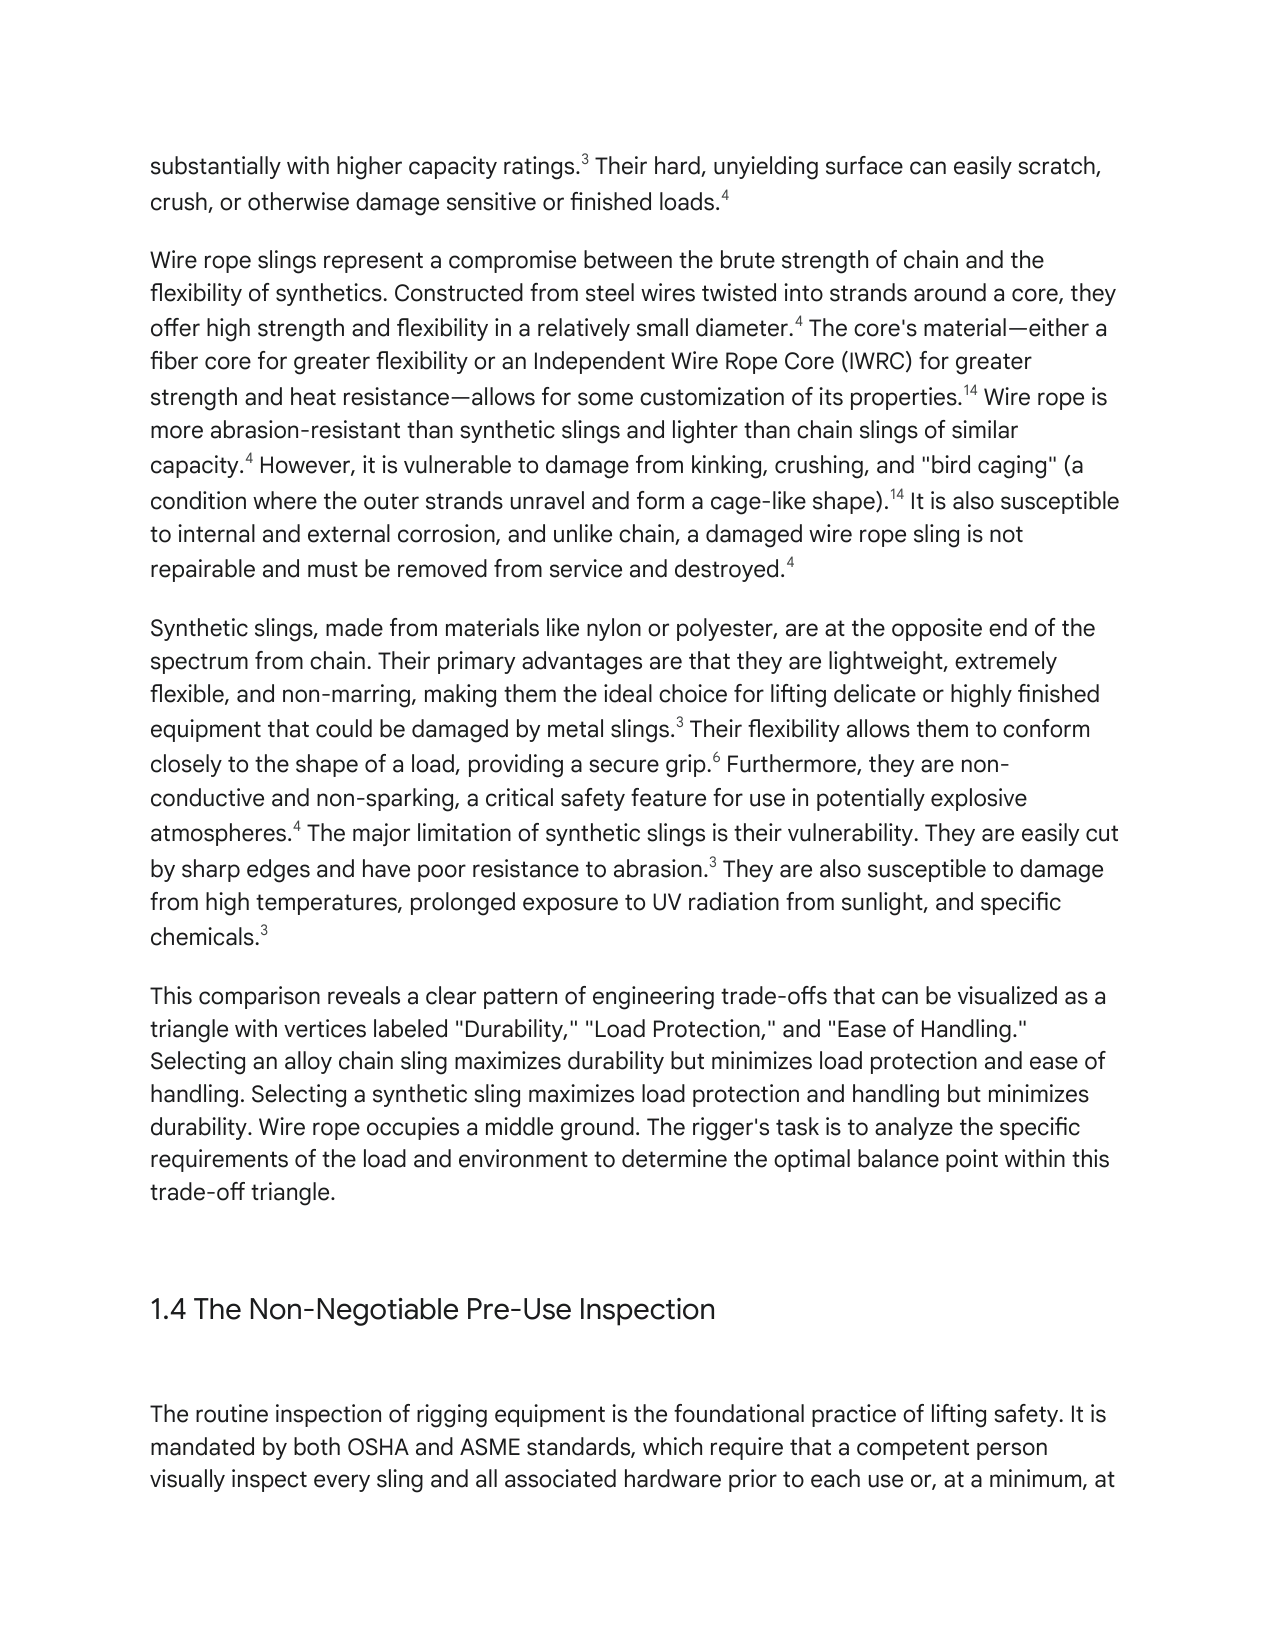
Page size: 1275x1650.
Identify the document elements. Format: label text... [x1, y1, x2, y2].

text Synthetic slings, made from materials like nylon or polyester, are at the opposite end of the spectrum from chain. Their primary advantages are that they are lightweight, extremely flexible, and non-marring, making them the ideal choice for lifting delicate or highly finished equipment that could be damaged by metal slings.3 Their flexibility allows them to conform closely to the shape of a load, providing a secure grip.6 Furthermore, they are non-conductive and non-sparking, a critical safety feature for use in potentially explosive atmospheres.4 The major limitation of synthetic slings is their vulnerability. They are easily cut by sharp edges and have poor resistance to abrasion.3 They are also susceptible to damage from high temperatures, prolonged exposure to UV radiation from sunlight, and specific chemicals.3 [150, 614, 1125, 953]
text This comparison reveals a clear pattern of engineering trade-offs that can be visualized as a triangle with vertices labeled "Durability," "Load Protection," and "Ease of Handling." Selecting an alloy chain sling maximizes durability but minimizes load protection and ease of handling. Selecting a synthetic sling maximizes load protection and handling but minimizes durability. Wire rope occupies a middle ground. The rigger's task is to analyze the specific requirements of the load and environment to determine the optimal balance point within this trade-off triangle. [150, 982, 1125, 1207]
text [150, 1400, 1125, 1494]
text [150, 150, 1125, 217]
text Wire rope slings represent a compromise between the brute strength of chain and the flexibility of synthetics. Constructed from steel wires twisted into strands around a core, they offer high strength and flexibility in a relatively small diameter.4 The core's material—either a fiber core for greater flexibility or an Independent Wire Rope Core (IWRC) for greater strength and heat resistance—allows for some customization of its properties.14 Wire rope is more abrasion-resistant than synthetic slings and lighter than chain slings of similar capacity.4 However, it is vulnerable to damage from kinking, crushing, and "bird caging" (a condition where the outer strands unravel and form a cage-like shape).14 It is also susceptible to internal and external corrosion, and unlike chain, a damaged wire rope sling is not repairable and must be removed from service and destroyed.4 [150, 246, 1125, 585]
subtitle 1.4 The Non-Negotiable Pre-Use Inspection [150, 1291, 1125, 1328]
